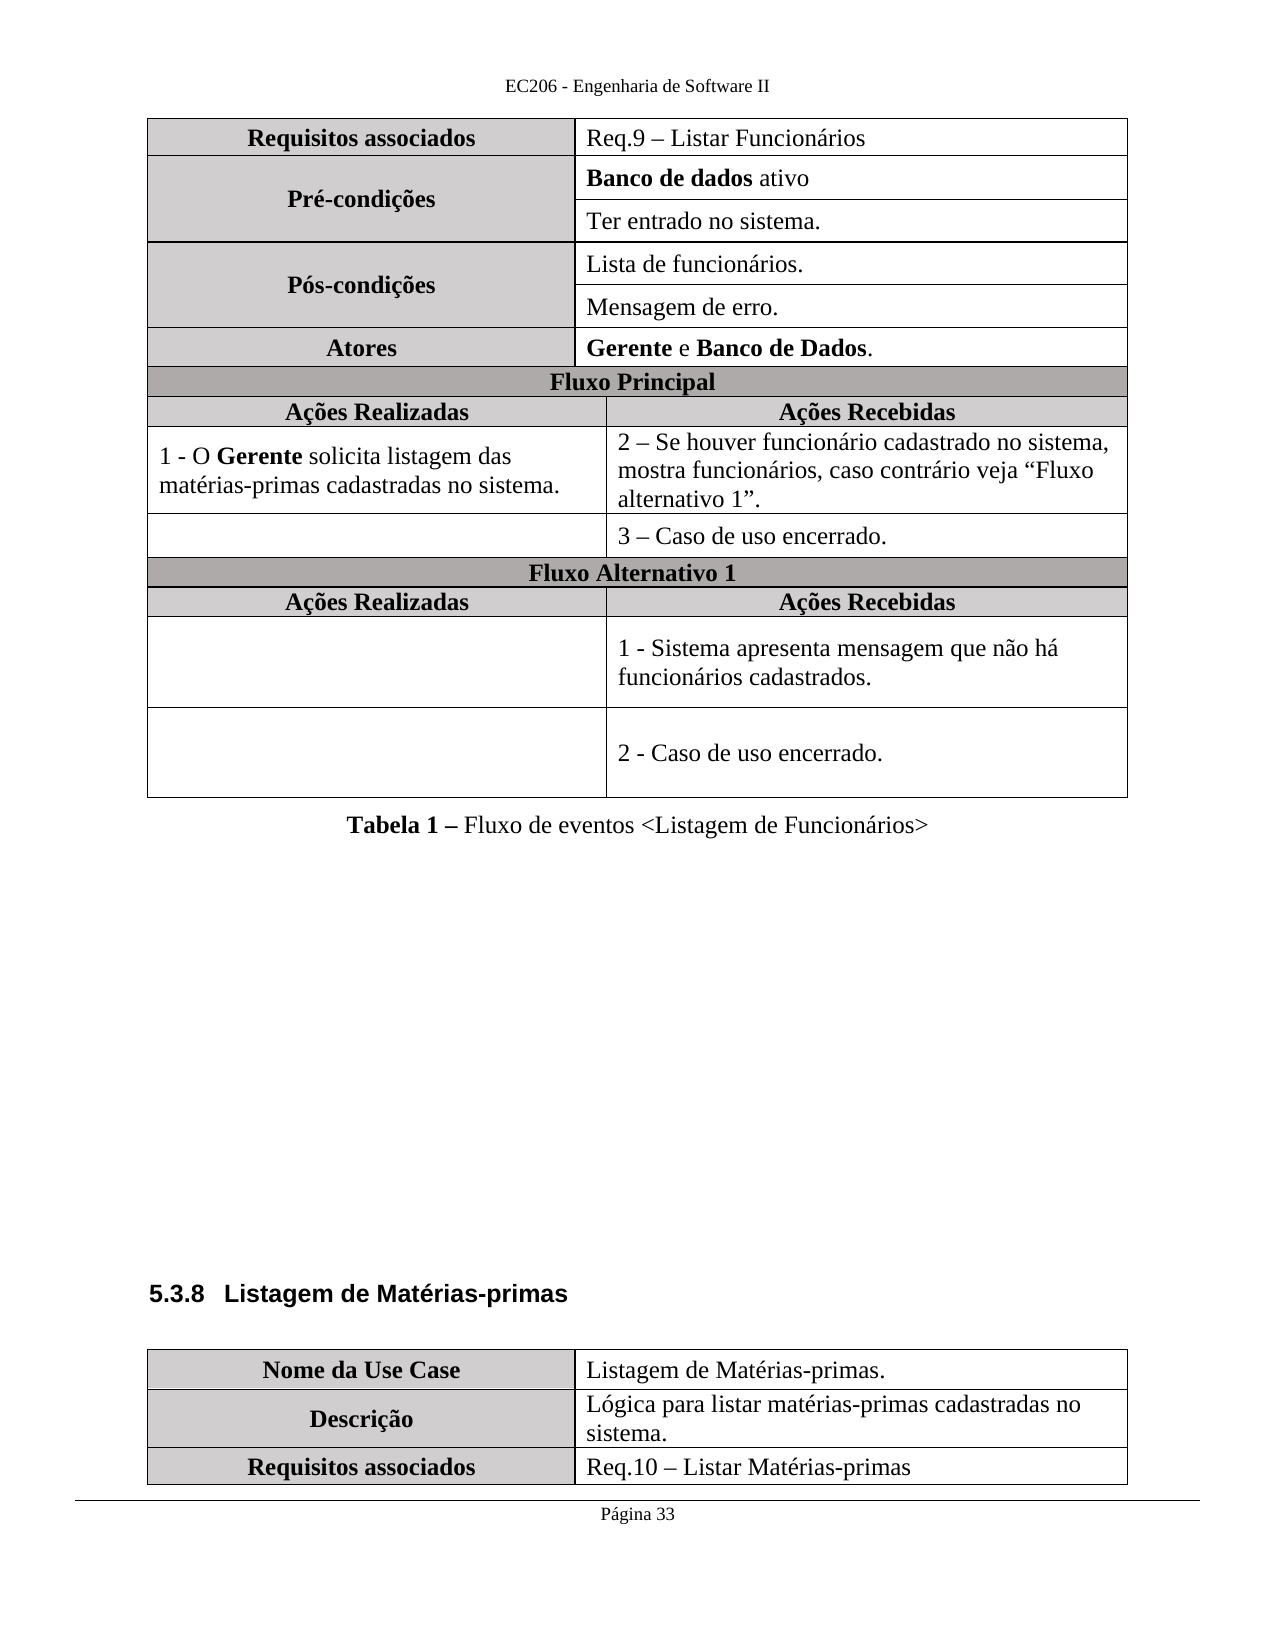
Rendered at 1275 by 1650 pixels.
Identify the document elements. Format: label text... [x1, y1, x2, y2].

table_cell [148, 708, 606, 797]
table_cell 3 – Caso de uso encerrado. [607, 514, 1127, 557]
table_cell Banco de dados ativo [576, 156, 1127, 198]
table_cell Requisitos associados [148, 119, 574, 155]
table_cell 1 - Sistema apresenta mensagem que não há funcionários cadastrados. [607, 617, 1127, 707]
table_cell Lógica para listar matérias-primas cadastradas no sistema. [576, 1390, 1127, 1447]
text Tabela 37 – Fluxo de eventos <Listagem de Funcionários> [75, 810, 1200, 839]
table_cell Ações Realizadas [148, 397, 606, 426]
table_cell Pré-condições [148, 156, 574, 241]
table_cell Ações Recebidas [607, 397, 1127, 426]
table_cell [148, 514, 606, 557]
table_cell Ter entrado no sistema. [576, 200, 1127, 241]
table_cell Fluxo Principal [148, 367, 1127, 396]
table_cell Fluxo Alternativo 1 [148, 558, 1127, 586]
table_header Nome da Use Case [148, 1350, 574, 1388]
table_cell Mensagem de erro. [576, 285, 1127, 327]
table_cell Pós-condições [148, 243, 574, 327]
table_cell Descrição [148, 1390, 574, 1447]
table_cell 2 – Se houver funcionário cadastrado no sistema, mostra funcionários, caso contrário veja “Fluxo alternativo 1”. [607, 427, 1127, 513]
table_cell Req.10 – Listar Matérias-primas [576, 1448, 1127, 1484]
table_header Listagem de Matérias-primas. [576, 1350, 1127, 1388]
table_cell Atores [148, 328, 574, 366]
subtitle Listagem de Matérias-primas [149, 1279, 1200, 1308]
table_cell Ações Realizadas [148, 588, 606, 616]
table_cell Requisitos associados [148, 1448, 574, 1484]
table_cell 2 - Caso de uso encerrado. [607, 708, 1127, 797]
table_cell 1 - O Gerente solicita listagem das matérias-primas cadastradas no sistema. [148, 427, 606, 513]
table_cell Gerente e Banco de Dados. [576, 328, 1127, 366]
table_cell [148, 617, 606, 707]
table_cell Req.9 – Listar Funcionários [576, 119, 1127, 155]
table_cell Ações Recebidas [607, 588, 1127, 616]
table_cell Lista de funcionários. [576, 243, 1127, 284]
